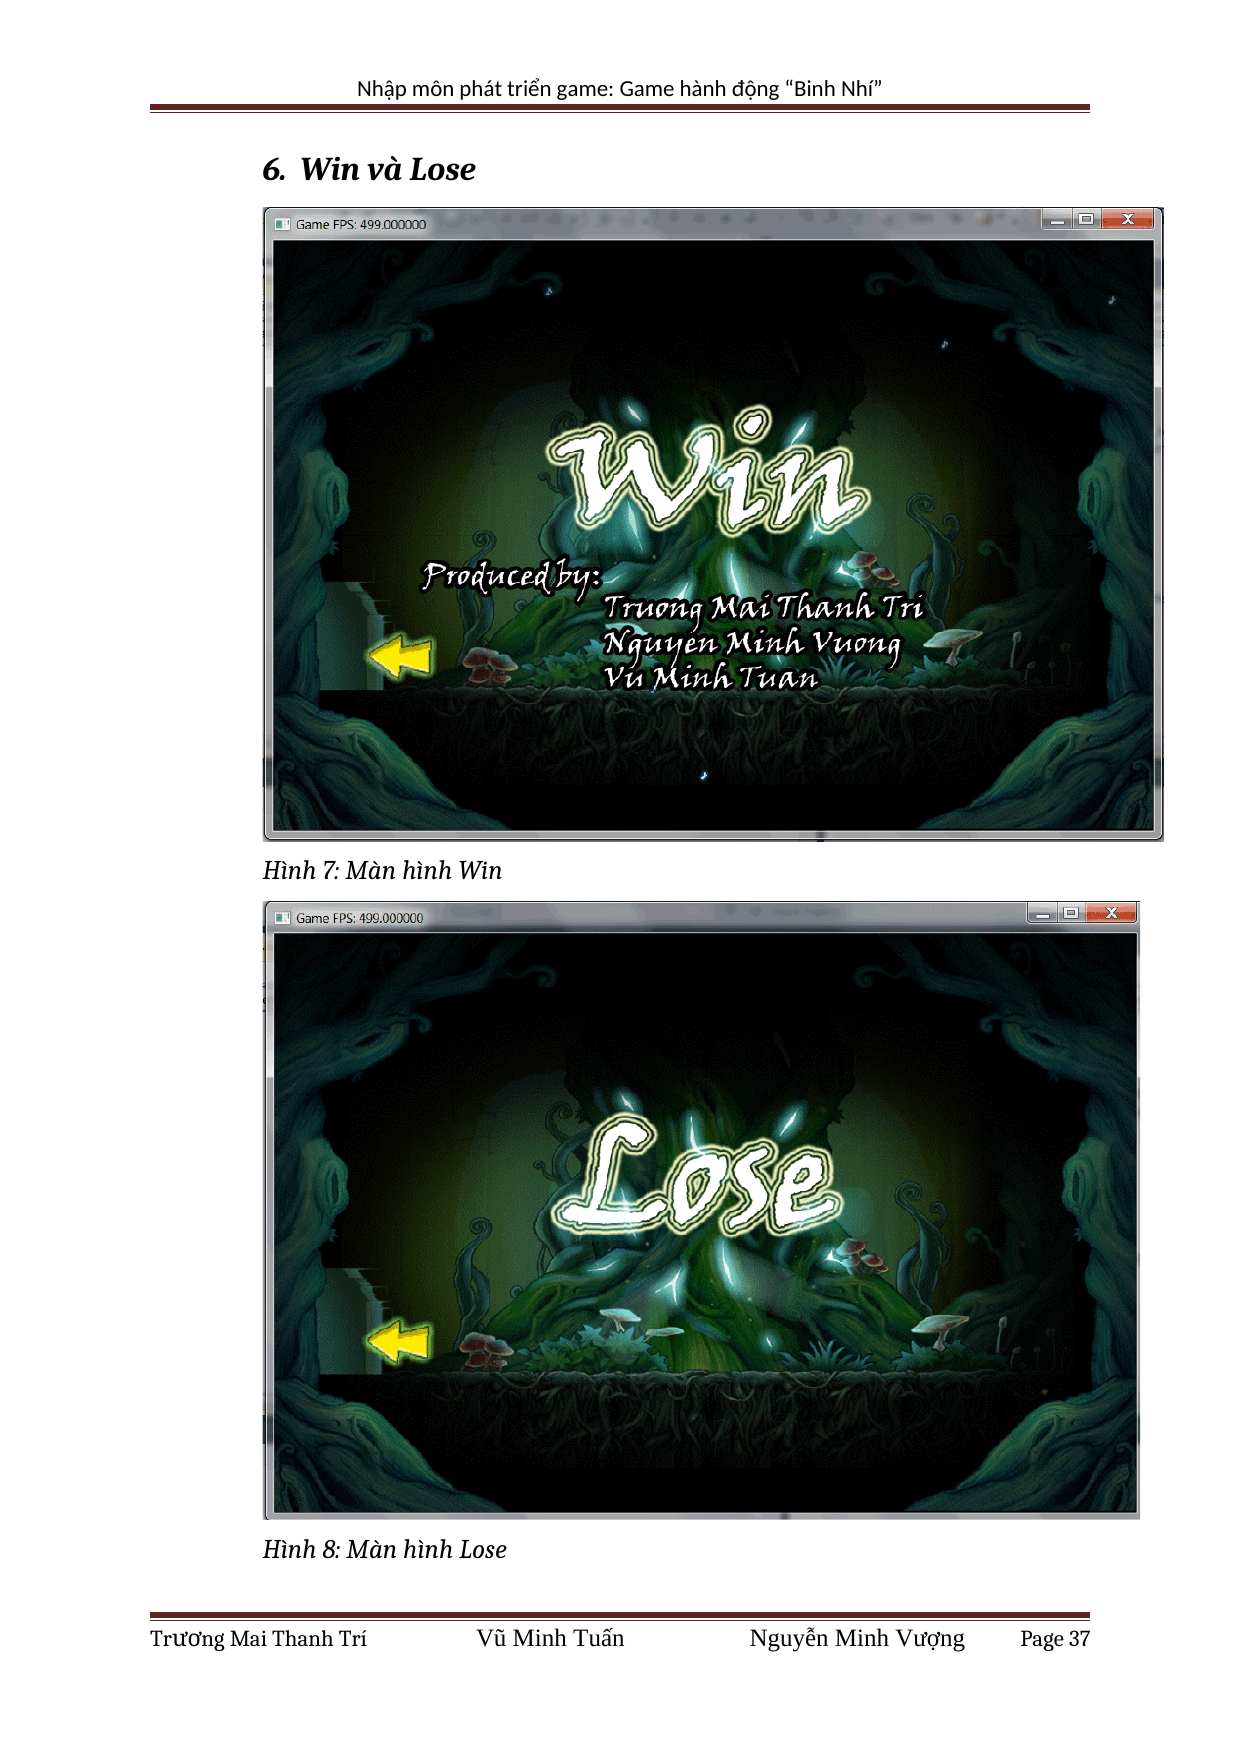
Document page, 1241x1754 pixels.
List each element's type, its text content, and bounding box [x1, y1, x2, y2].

picture [262, 207, 1164, 842]
picture [262, 901, 1141, 1520]
list Win và Lose [262, 150, 1090, 188]
list Hình 8: Màn hình Lose [262, 1534, 1090, 1565]
list Hình 7: Màn hình Win [262, 855, 1090, 886]
